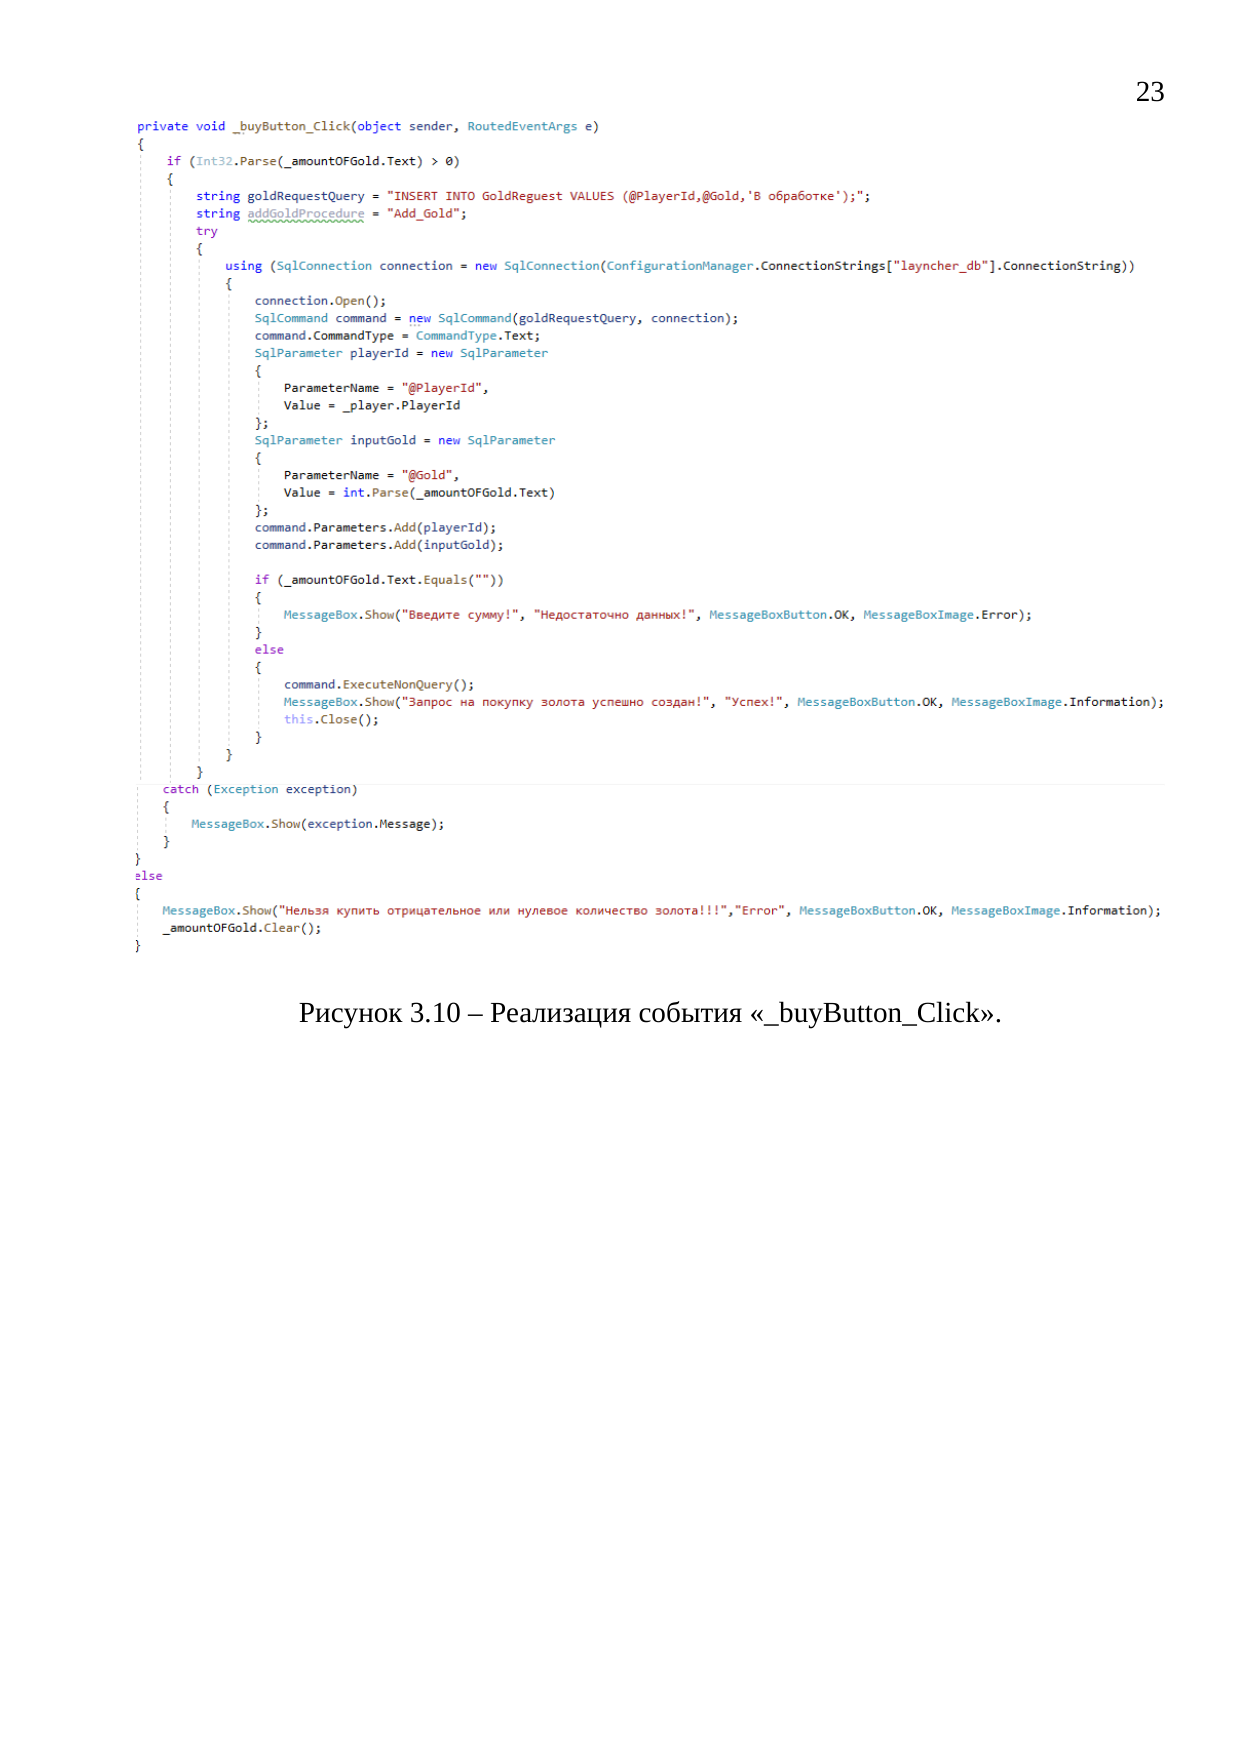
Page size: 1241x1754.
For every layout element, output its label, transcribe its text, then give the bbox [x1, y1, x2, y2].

picture [135, 118, 1165, 990]
text Рисунок 3.10 – Реализация события «_buyButton_Click». [136, 995, 1164, 1029]
